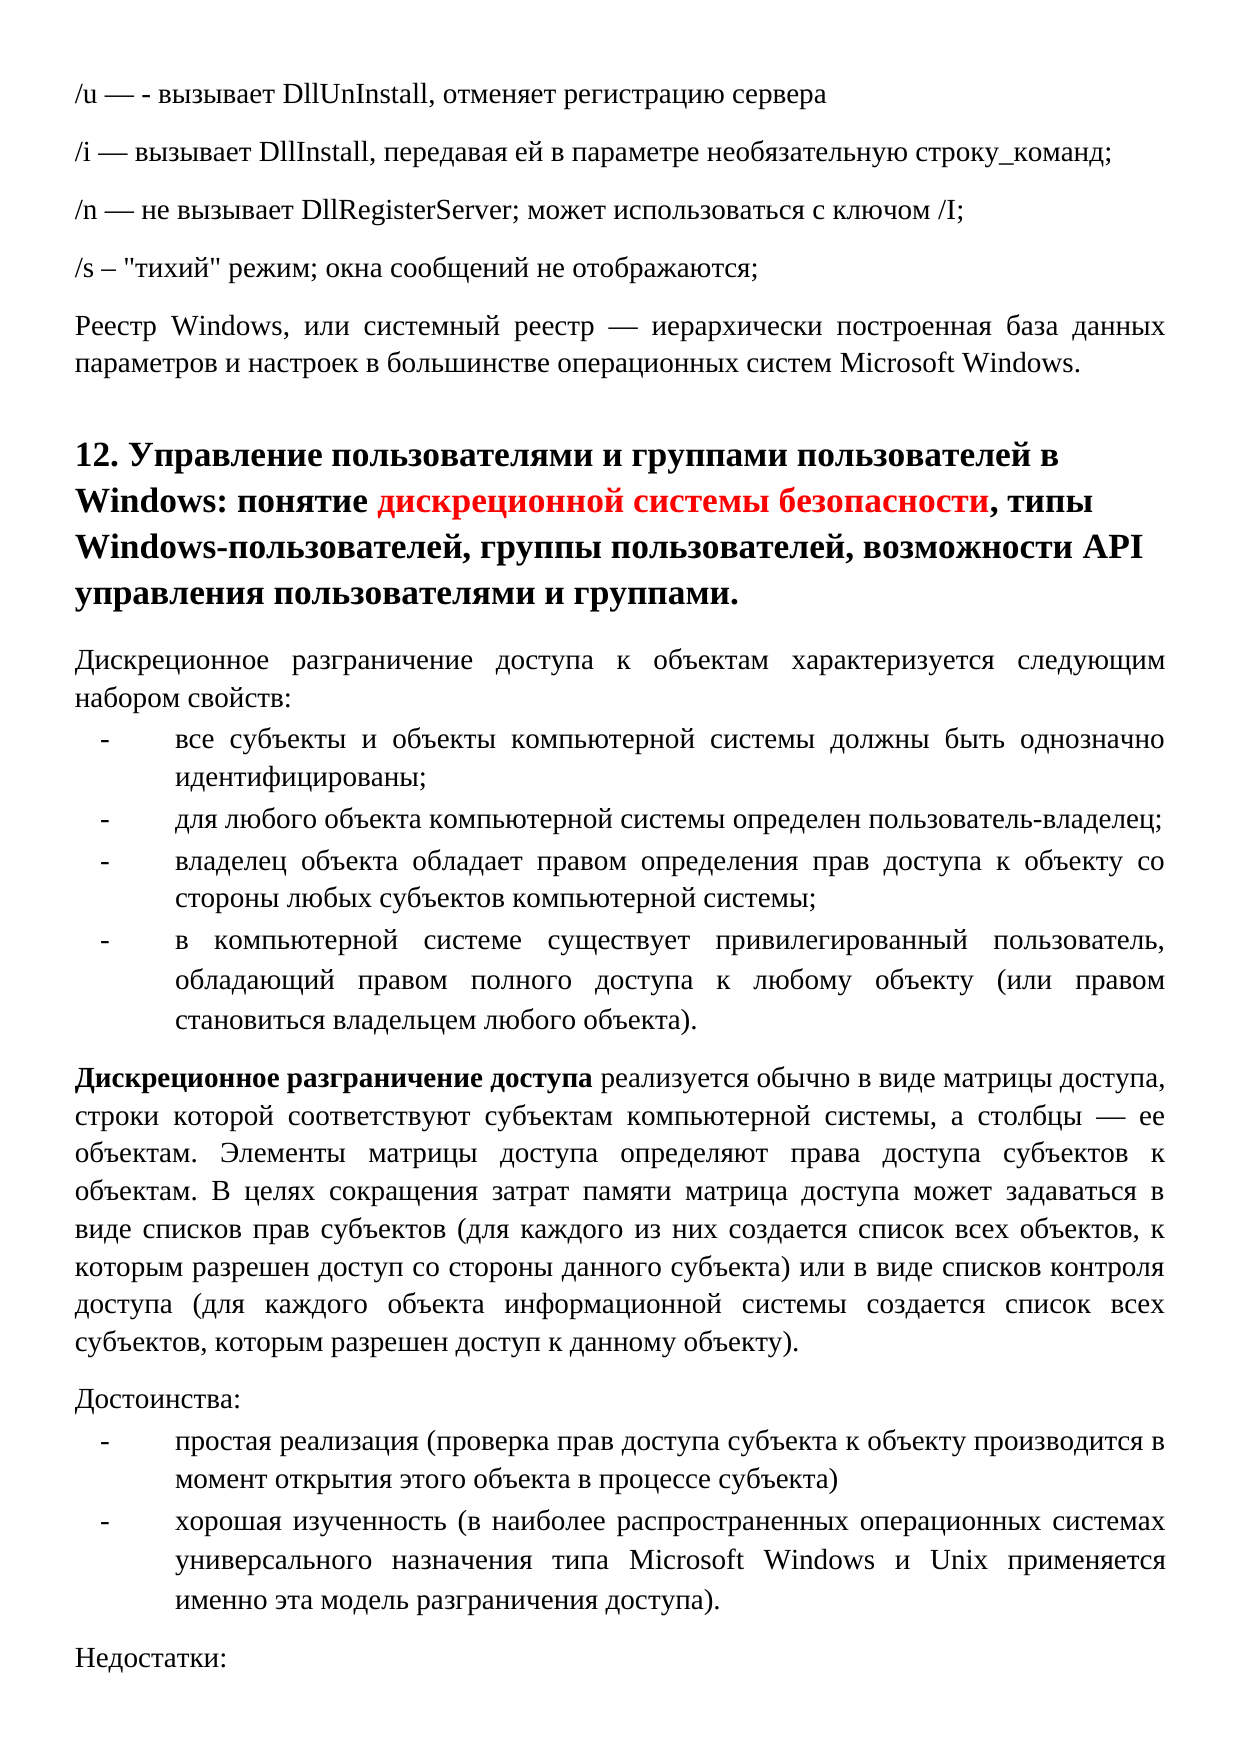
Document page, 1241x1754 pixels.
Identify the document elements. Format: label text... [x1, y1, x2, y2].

text Дискреционное разграничение доступа к объектам характеризуется следующим набором свойств: [74, 642, 1166, 713]
text Дискреционное разграничение доступа реализуется обычно в виде матрицы доступа, строки которой соответствуют субъектам компьютерной системы, а столбцы — ее объектам. Элементы матрицы доступа определяют права доступа субъектов к объектам. В целях сокращения затрат памяти матрица доступа может задаваться в виде списков прав субъектов (для каждого из них создается список всех объектов, к которым разрешен доступ со стороны данного субъекта) или в виде списков контроля доступа (для каждого объекта информационной системы создается список всех субъектов, которым разрешен доступ к данному объекту). [74, 1060, 1166, 1358]
text Недостатки: [74, 1640, 1166, 1674]
subtitle 12. Управление пользователями и группами пользователей в Windows: понятие дискреционной системы безопасности, типы Windows-пользователей, группы пользователей, возможности API управления пользователями и группами. [74, 433, 1170, 612]
text /s – "тихий" режим; окна сообщений не отображаются; [74, 250, 1166, 283]
list для любого объекта компьютерной системы определен пользователь-владелец; [100, 801, 1166, 834]
list простая реализация (проверка прав доступа субъекта к объекту производится в момент открытия этого объекта в процессе субъекта) [100, 1423, 1166, 1494]
list хорошая изученность (в наиболее распространенных операционных системах универсального назначения типа Microsoft Windows и Unix применяется именно эта модель разграничения доступа). [100, 1503, 1166, 1616]
text Достоинства: [74, 1382, 1166, 1415]
list владелец объекта обладает правом определения прав доступа к объекту со стороны любых субъектов компьютерной системы; [100, 843, 1166, 914]
list в компьютерной системе существует привилегированный пользователь, обладающий правом полного доступа к любому объекту (или правом становиться владельцем любого объекта). [100, 922, 1166, 1035]
text /i — вызывает DllInstall, передавая ей в параметре необязательную строку_команд; [74, 134, 1166, 168]
text /u — - вызывает DllUnInstall, отменяет регистрацию сервера [74, 76, 1166, 110]
list все субъекты и объекты компьютерной системы должны быть однозначно идентифицированы; [100, 721, 1166, 793]
text /n — не вызывает DllRegisterServer; может использоваться с ключом /I; [74, 192, 1166, 226]
text Реестр Windows, или системный реестр — иерархически построенная база данных параметров и настроек в большинстве операционных систем Microsoft Windows. [74, 308, 1166, 379]
